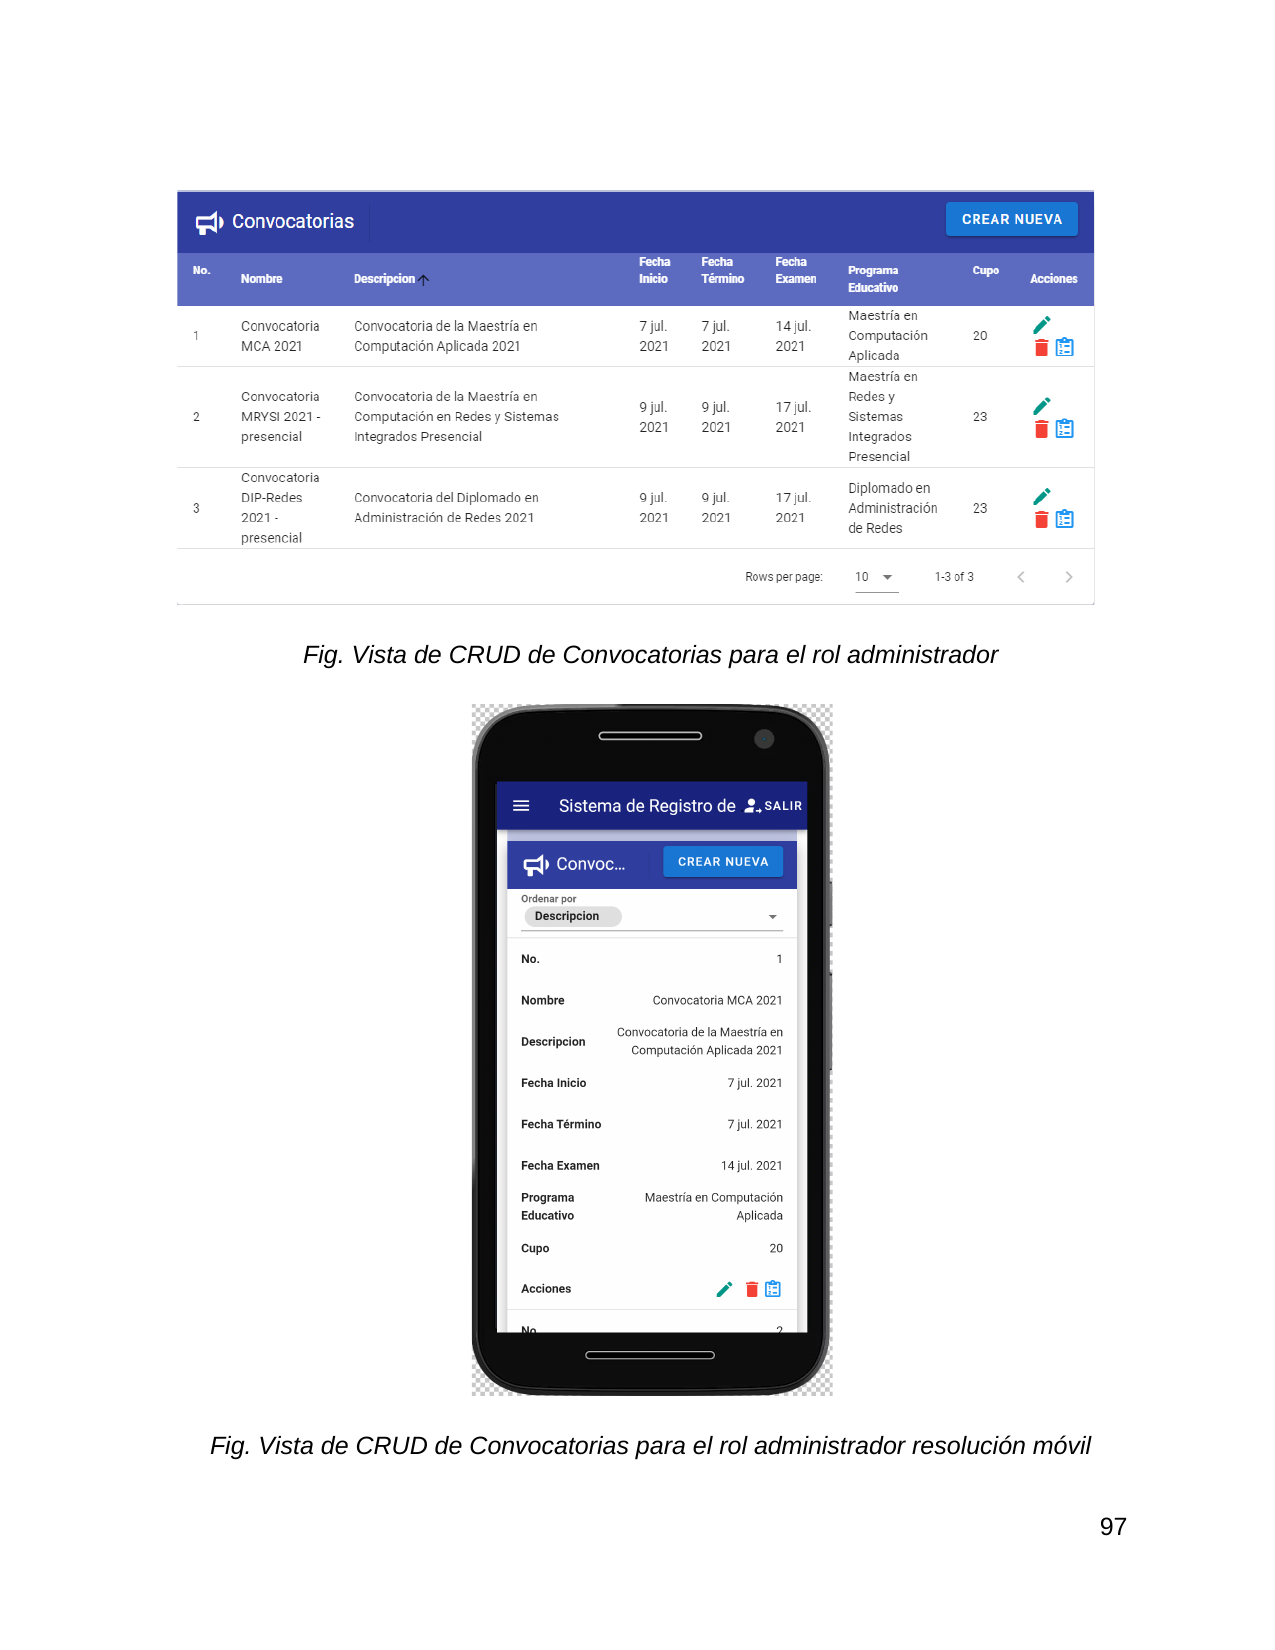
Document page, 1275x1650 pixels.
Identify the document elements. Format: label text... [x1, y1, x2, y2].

picture [177, 190, 1095, 605]
text Fig. Vista de CRUD de Convocatorias para el rol administrador [177, 640, 1127, 669]
picture [471, 704, 833, 1396]
text Fig. Vista de CRUD de Convocatorias para el rol administrador resolución móvil [177, 1431, 1127, 1460]
